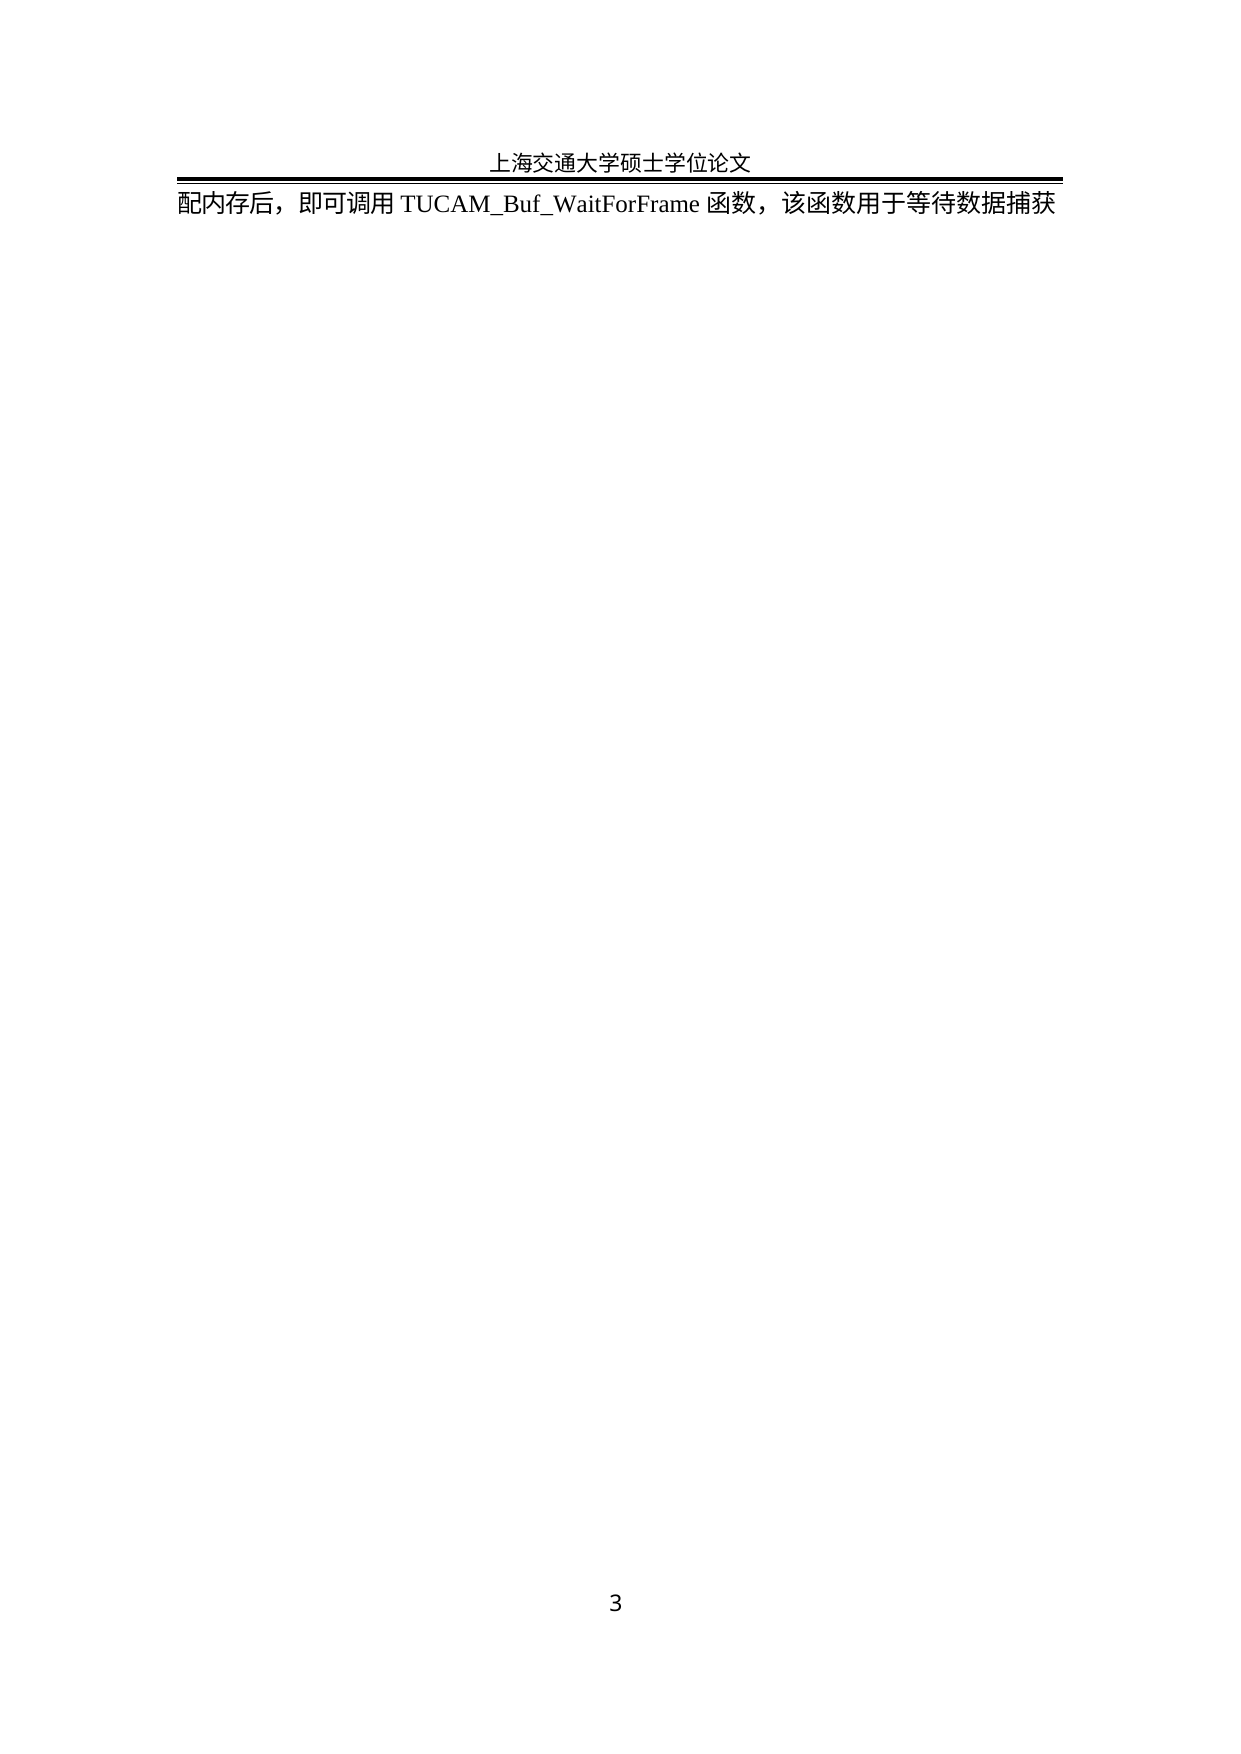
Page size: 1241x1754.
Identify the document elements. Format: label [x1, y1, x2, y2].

text [177, 183, 1063, 219]
